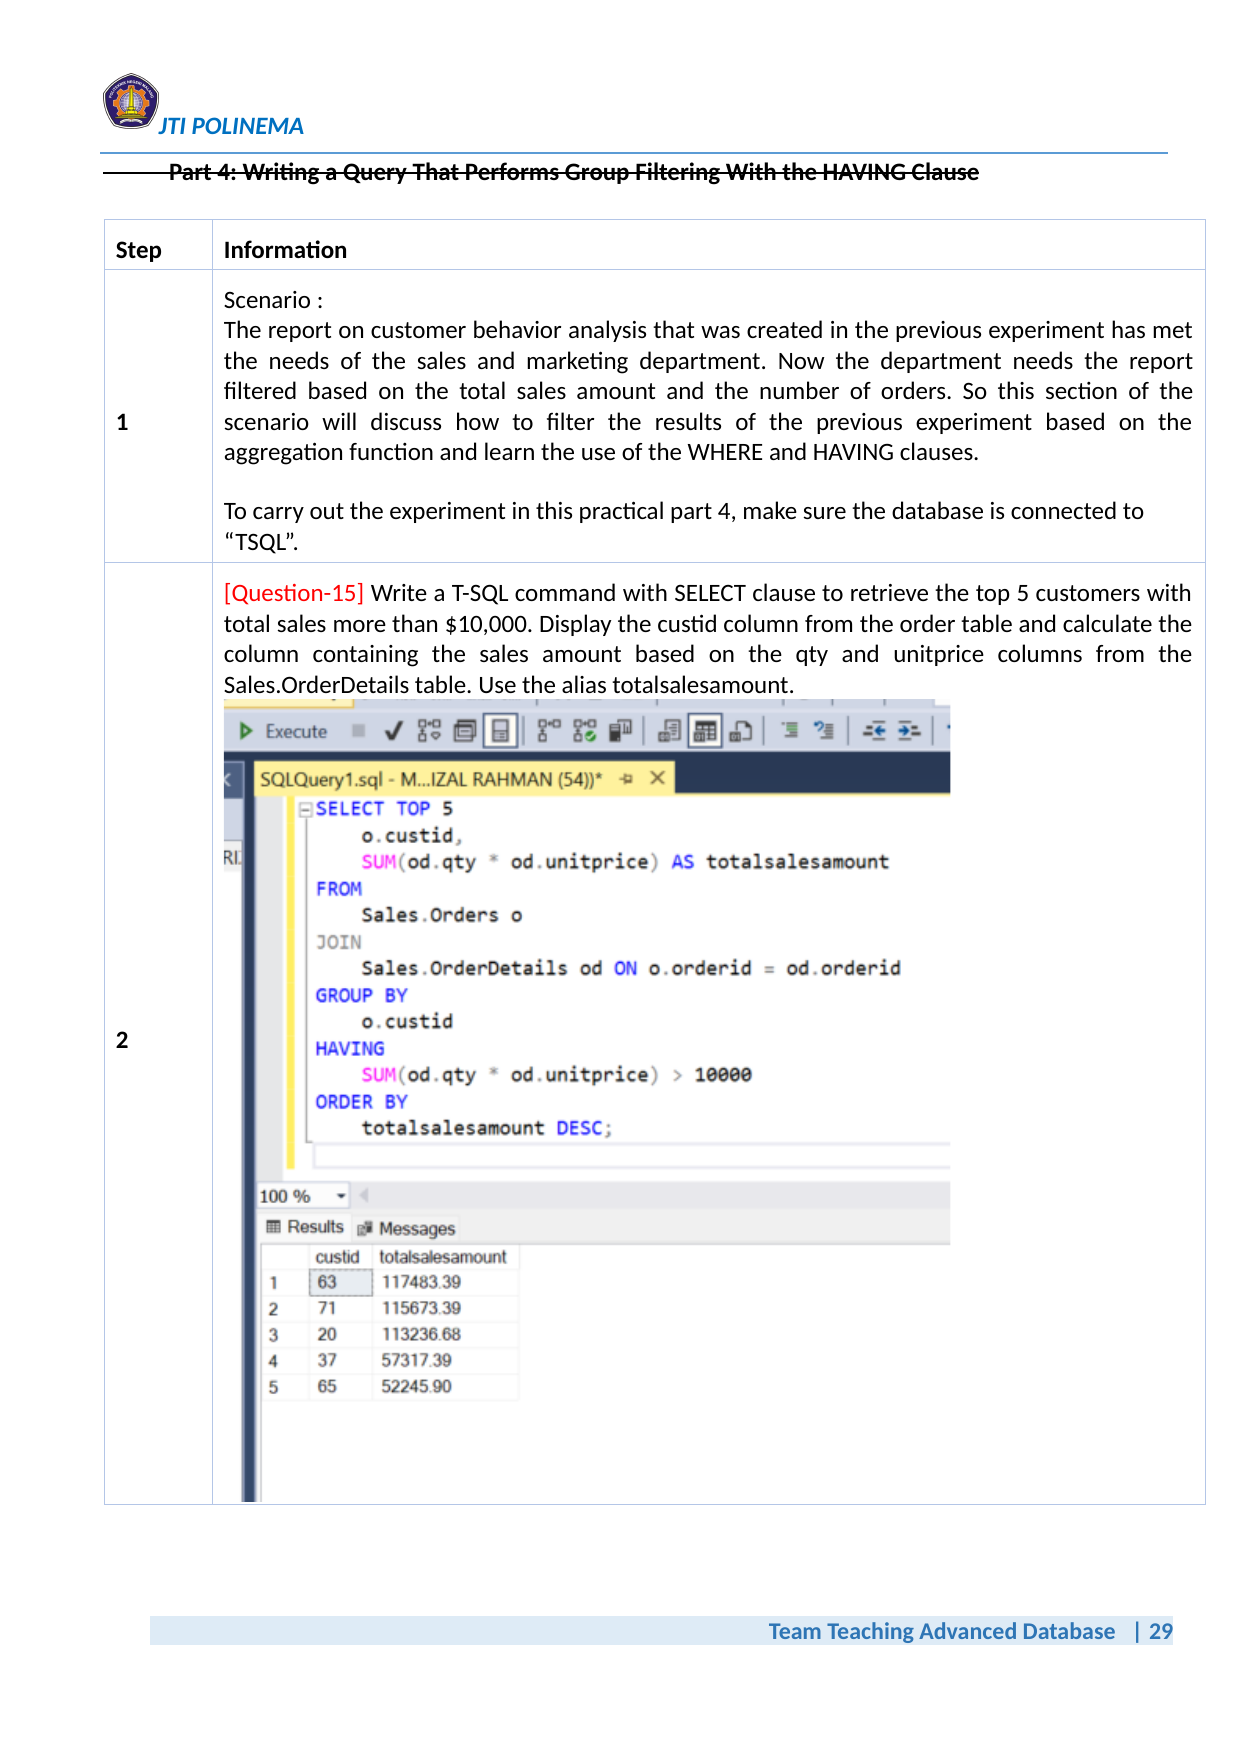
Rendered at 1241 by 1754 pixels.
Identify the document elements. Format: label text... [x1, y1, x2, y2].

table_cell Scenario : The report on customer behavior analysis that was created in the previous experiment has met the needs of the sales and marketing department. Now the department needs the report filtered based on the total sales amount and the number of orders. So this section of the scenario will discuss how to filter the results of the previous experiment based on the aggregation function and learn the use of the WHERE and HAVING clauses. To carry out the experiment in this practical part 4, make sure the database is connected to “TSQL”. [213, 270, 1205, 562]
picture [103, 73, 159, 129]
picture [223, 699, 951, 1502]
table_cell [Question-15] Write a T-SQL command with SELECT clause to retrieve the top 5 customers with total sales more than $10,000. Display the custid column from the order table and calculate the column containing the sales amount based on the qty and unitprice columns from the Sales.OrderDetails table. Use the alias totalsalesamount. [213, 563, 1205, 1504]
table_header Information [213, 220, 1205, 269]
table_header Step [105, 220, 212, 269]
table_cell 2 [105, 563, 212, 1504]
text Part 4: Writing a Query That Performs Group Filtering With the HAVING Clause [150, 151, 980, 187]
table_cell 1 [105, 270, 212, 562]
